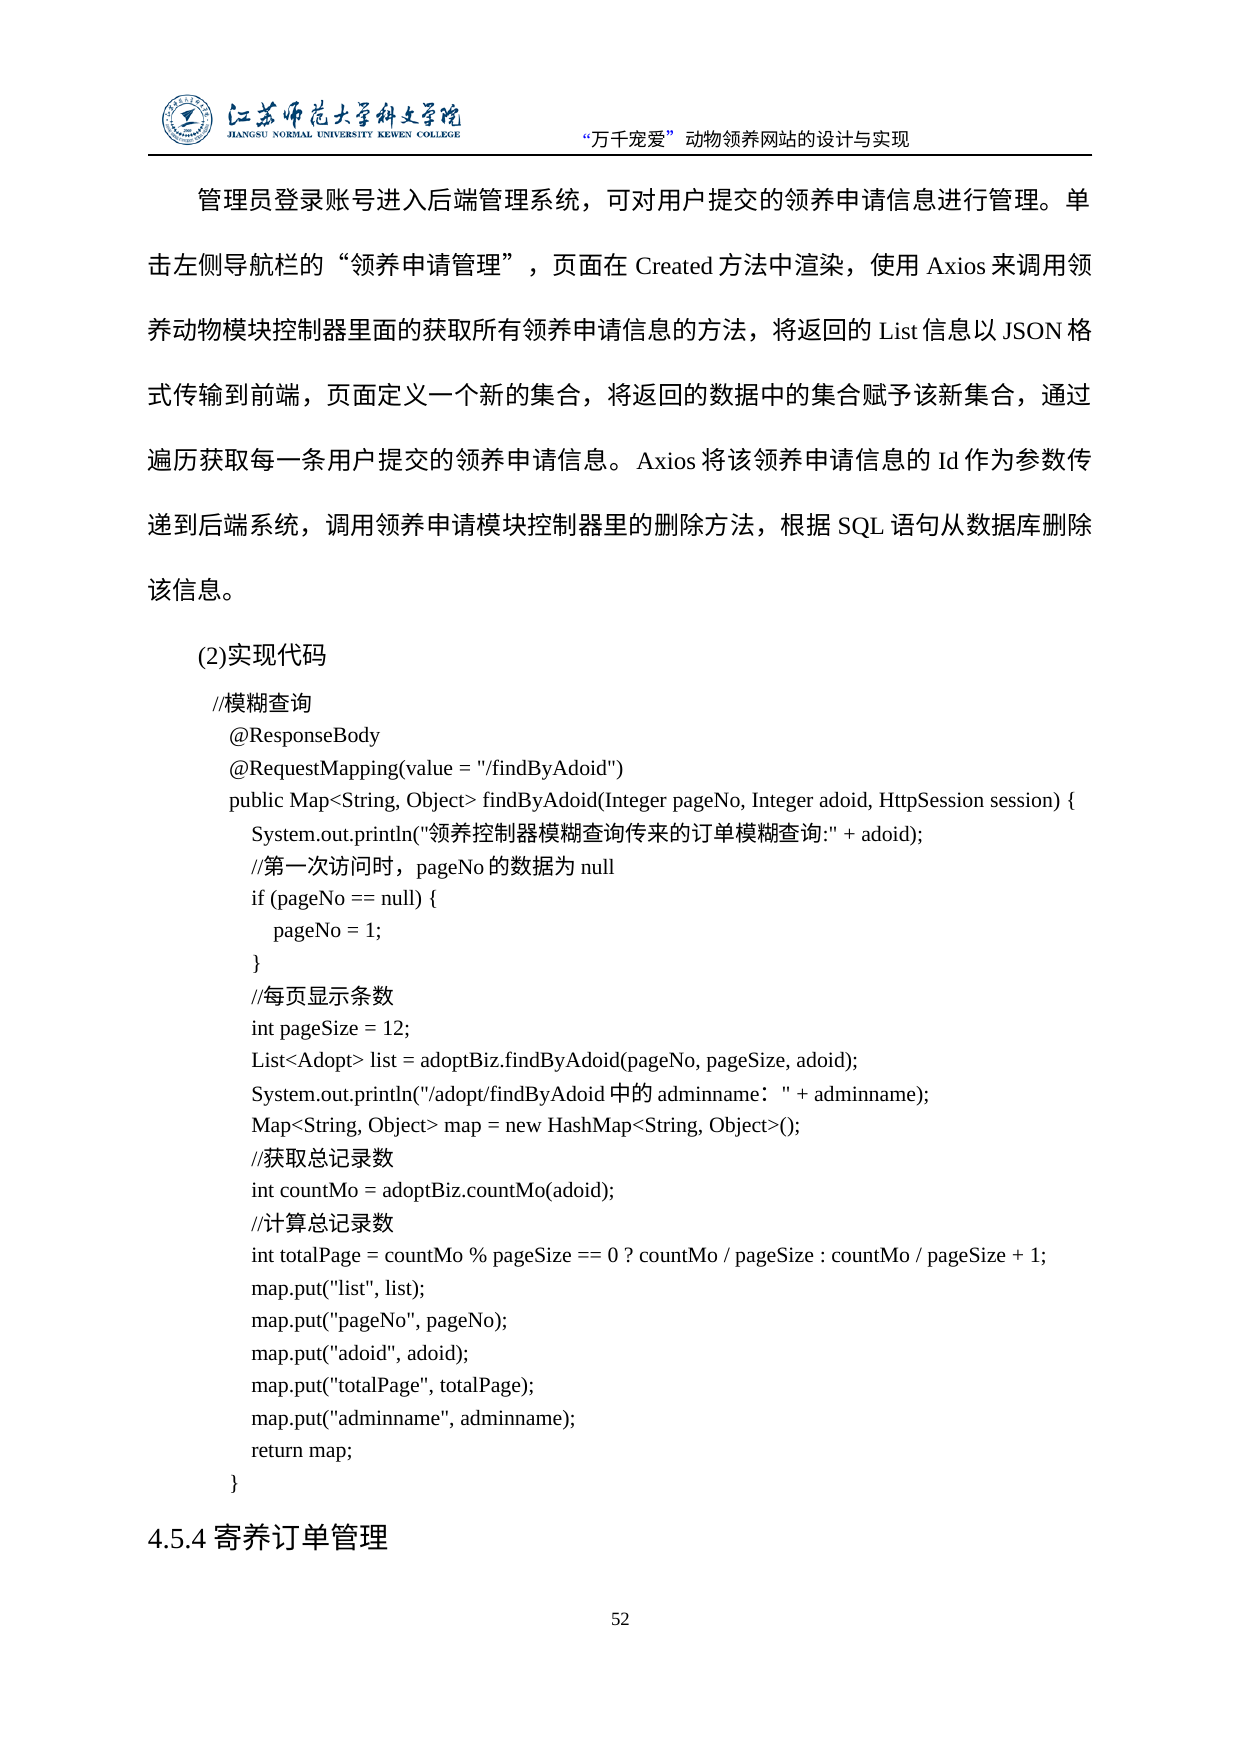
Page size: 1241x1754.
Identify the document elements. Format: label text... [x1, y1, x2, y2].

picture [147, 88, 475, 147]
text 4.5.4 寄养订单管理 [148, 1515, 1092, 1557]
text (2)实现代码 [148, 621, 1092, 686]
text 管理员登录账号进入后端管理系统，可对用户提交的领养申请信息进行管理。单击左侧导航栏的“领养申请管理”，页面在Created方法中渲染，使用Axios来调用领养动物模块控制器里面的获取所有领养申请信息的方法，将返回的List信息以JSON格式传输到前端，页面定义一个新的集合，将返回的数据中的集合赋予该新集合，通过遍历获取每一条用户提交的领养申请信息。Axios将该领养申请信息的Id作为参数传递到后端系统，调用领养申请模块控制器里的删除方法，根据SQL语句从数据库删除该信息。 [148, 166, 1092, 621]
text //模糊查询 @ResponseBody @RequestMapping(value = "/findByAdoid") public Map<String, Object> findByAdoid(Integer pageNo, Integer adoid, HttpSession session) { System.out.println("领养控制器模糊查询传来的订单模糊查询:" + adoid); //第一次访问时，pageNo的数据为null if (pageNo == null) { pageNo = 1; } //每页显示条数 int pageSize = 12; List<Adopt> list = adoptBiz.findByAdoid(pageNo, pageSize, adoid); System.out.println("/adopt/findByAdoid中的adminname：" + adminname); Map<String, Object> map = new HashMap<String, Object>(); //获取总记录数 int countMo = adoptBiz.countMo(adoid); //计算总记录数 int totalPage = countMo % pageSize == 0 ? countMo / pageSize : countMo / pageSize + 1; map.put("list", list); map.put("pageNo", pageNo); map.put("adoid", adoid); map.put("totalPage", totalPage); map.put("adminname", adminname); return map; } [207, 686, 1092, 1498]
